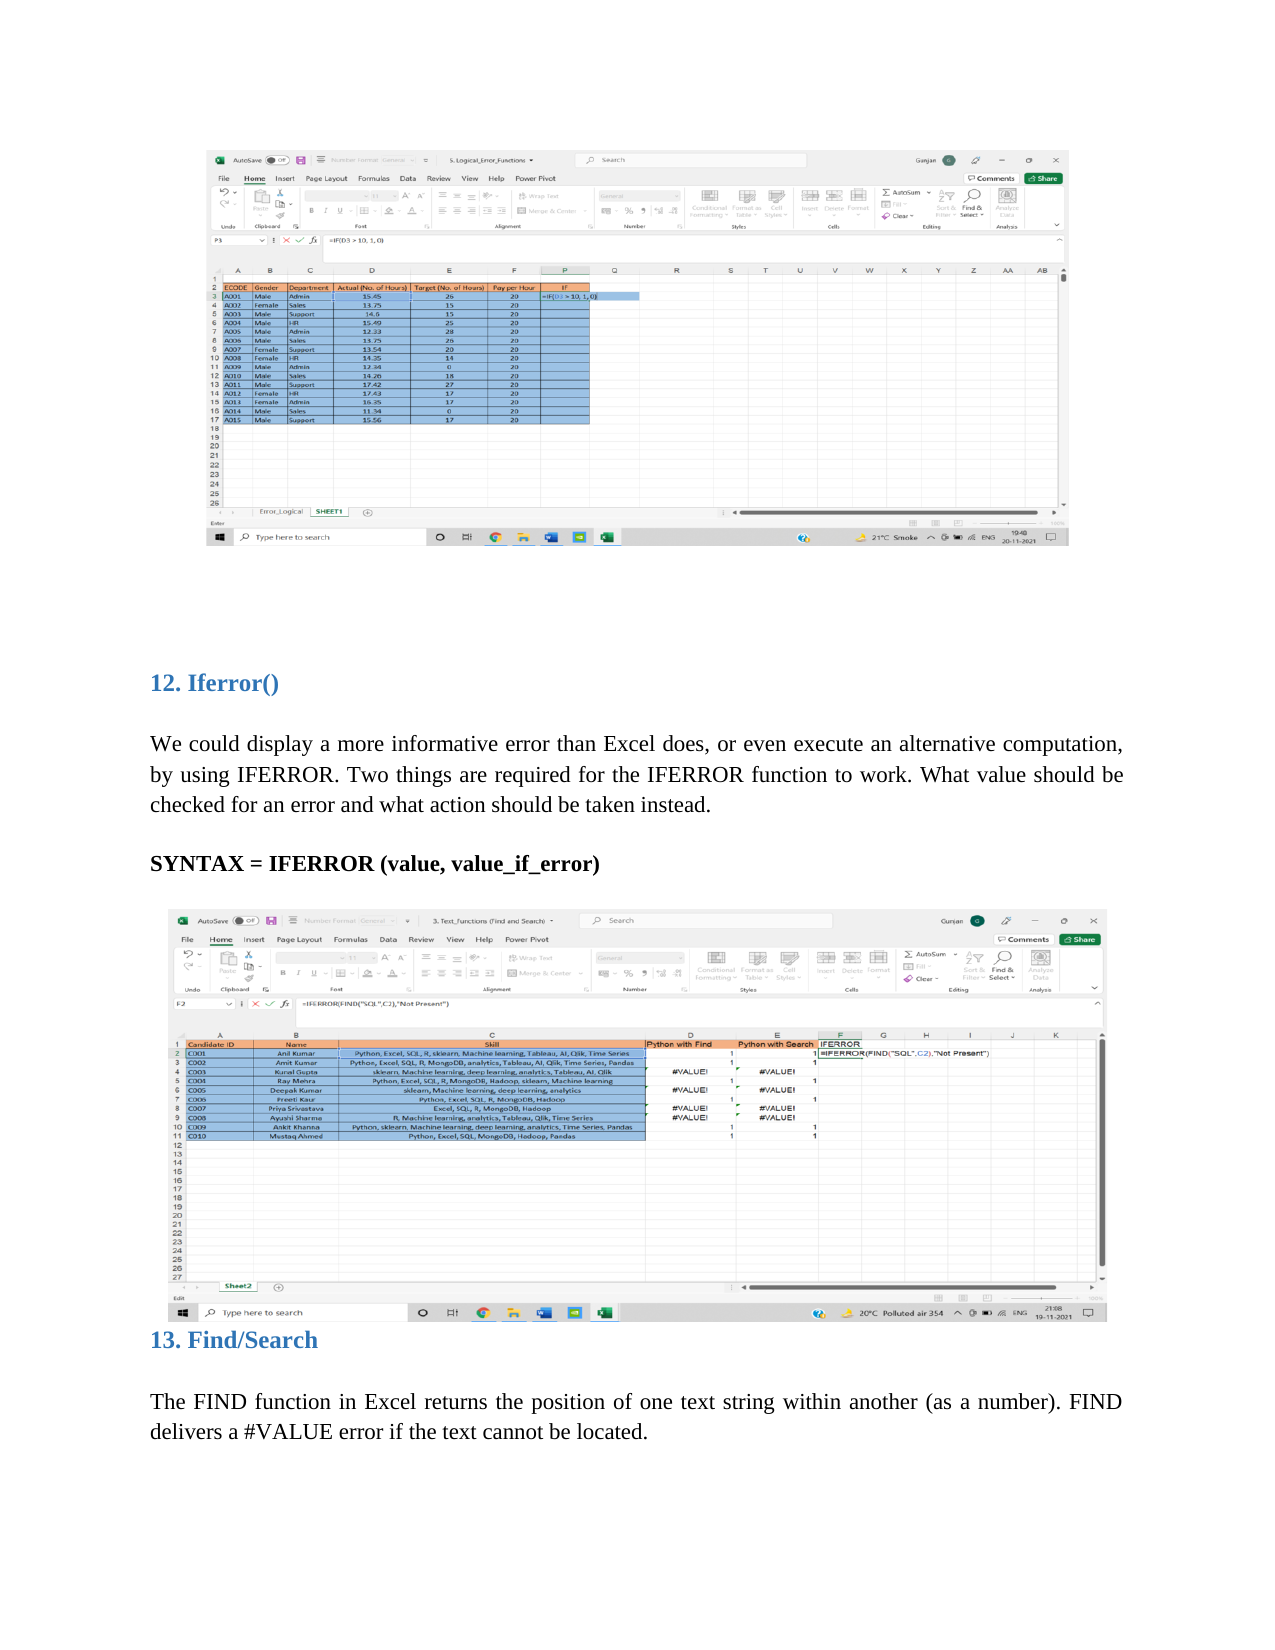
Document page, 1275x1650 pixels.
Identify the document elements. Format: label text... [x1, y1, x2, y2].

text The FIND function in Excel returns the position of one text string within another (as a number). FIND delivers a #VALUE error if the text cannot be located. [150, 1388, 1125, 1444]
text SYNTAX = IFERROR (value, value_if_error) [150, 850, 1125, 877]
text 12. Iferror() [150, 668, 1125, 697]
text 13. Find/Search [150, 1326, 1125, 1354]
text We could display a more informative error than Excel does, or even execute an alternative computation, by using IFERROR. Two things are required for the IFERROR function to work. What value should be checked for an error and what action should be taken instead. [150, 731, 1125, 817]
picture [206, 150, 1069, 546]
picture [168, 909, 1108, 1322]
